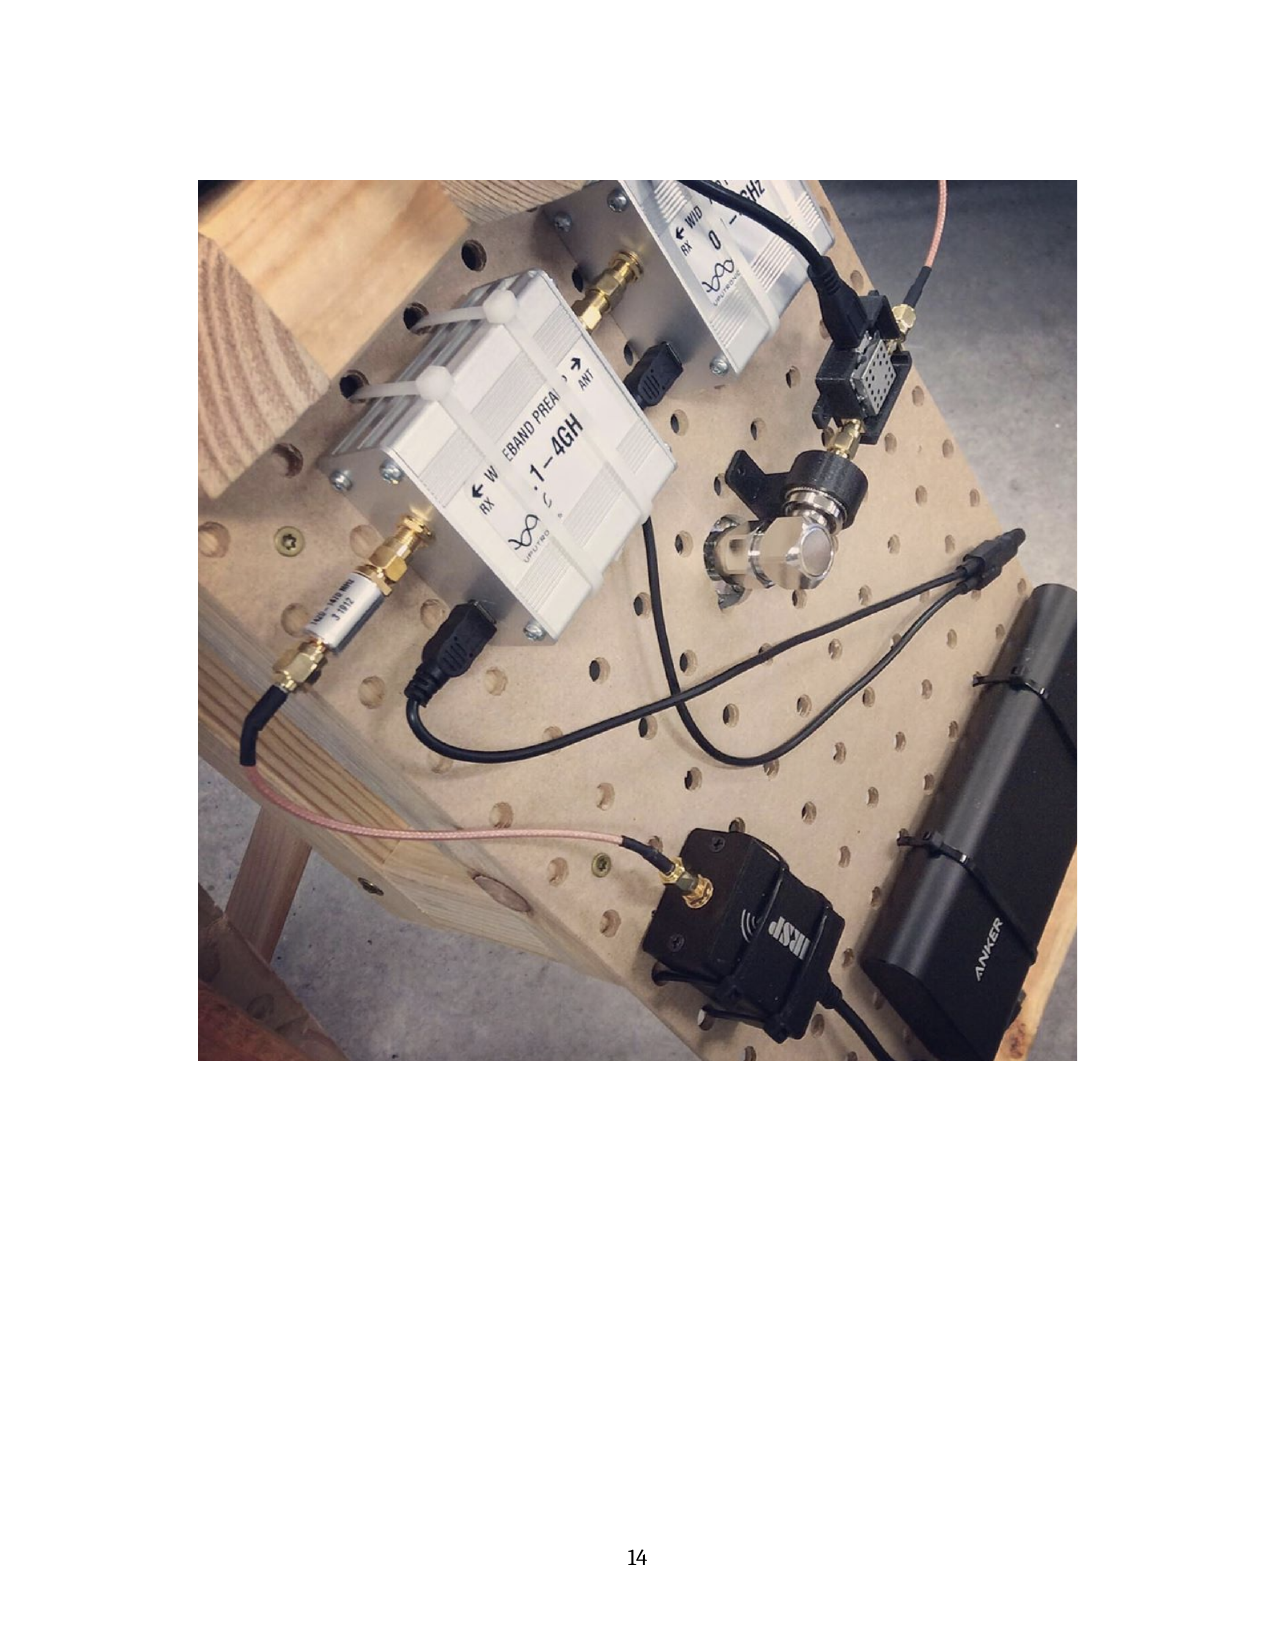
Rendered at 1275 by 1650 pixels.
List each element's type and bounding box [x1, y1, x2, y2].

picture [198, 180, 1078, 1061]
